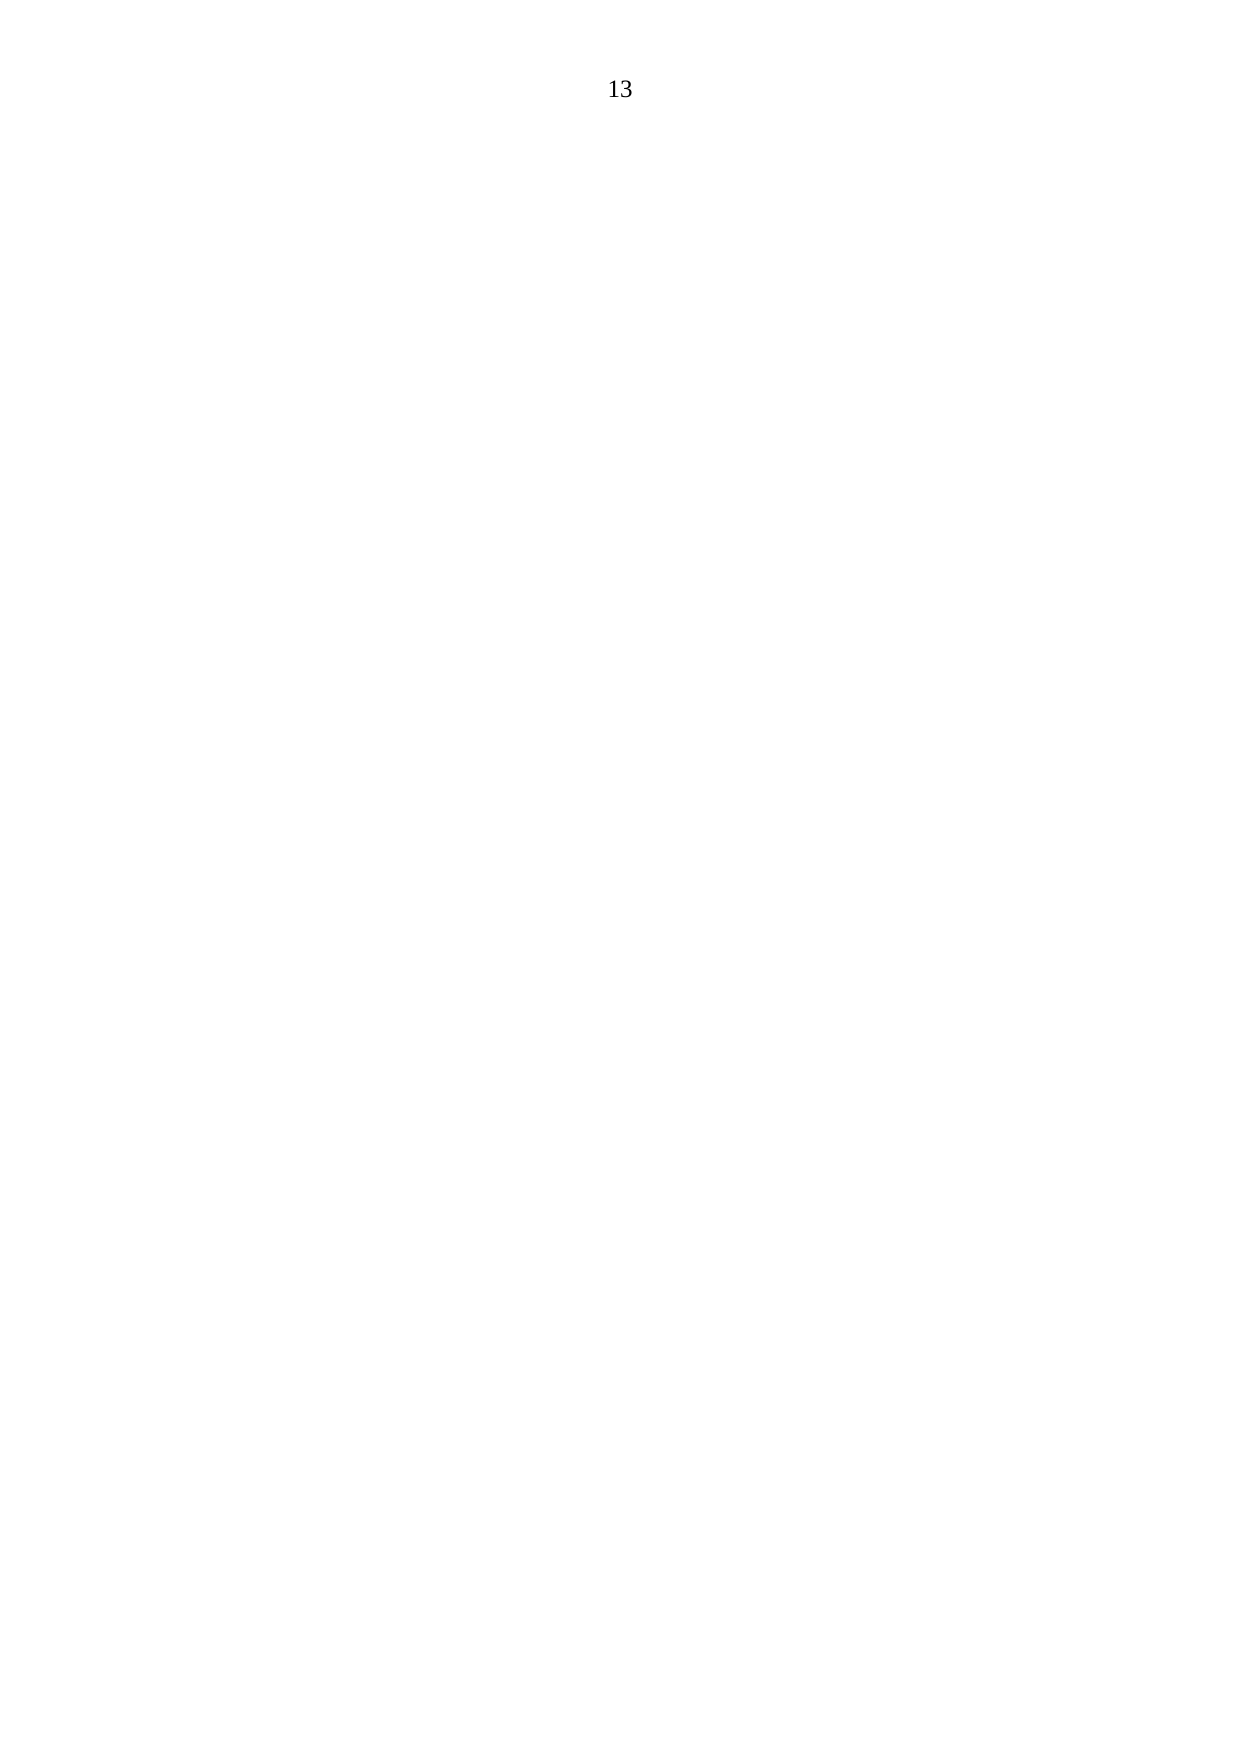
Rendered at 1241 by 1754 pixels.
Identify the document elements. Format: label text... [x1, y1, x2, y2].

text 13 [607, 74, 1154, 103]
